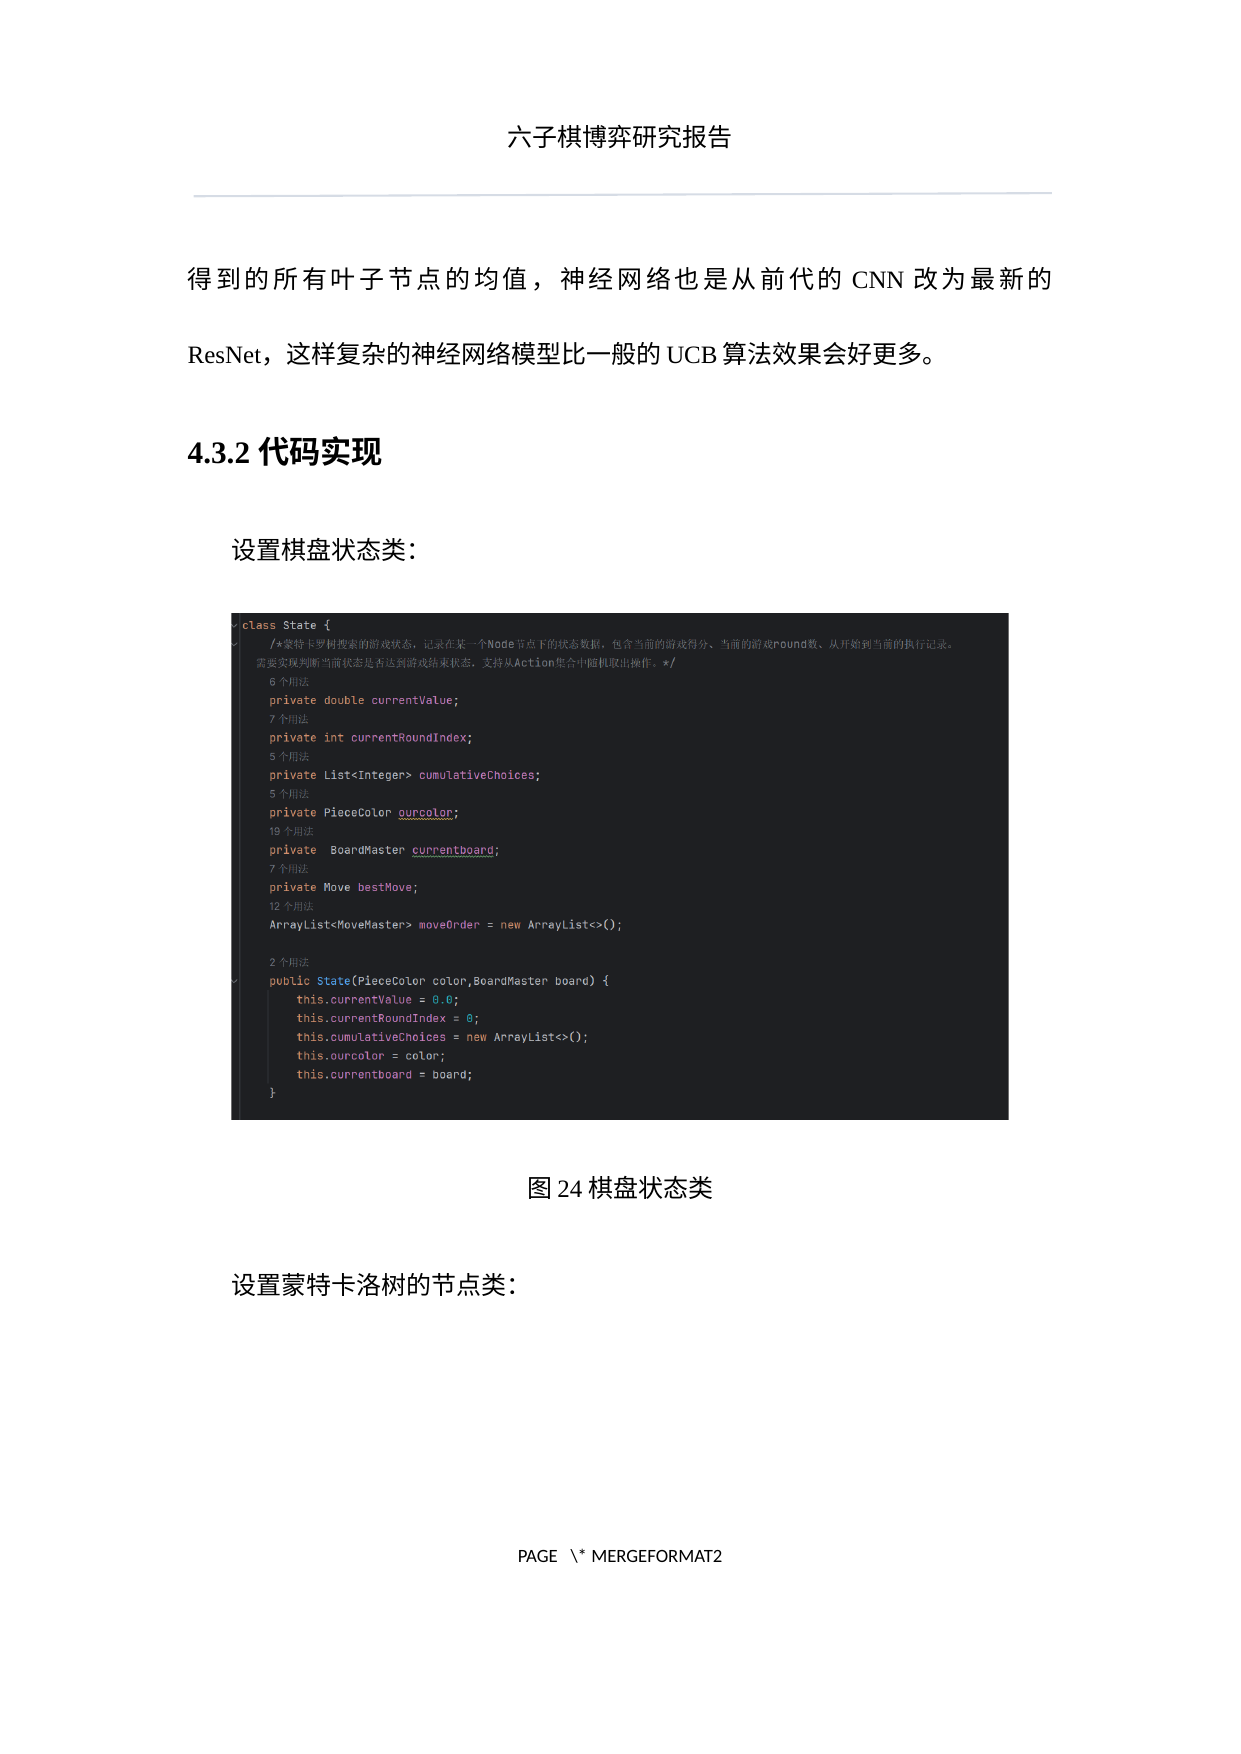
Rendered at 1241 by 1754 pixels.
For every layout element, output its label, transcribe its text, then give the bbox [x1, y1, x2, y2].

text 设置蒙特卡洛树的节点类： [187, 1251, 1053, 1316]
list 4.3.2 代码实现 [187, 417, 1053, 482]
picture [231, 613, 1009, 1120]
text 设置棋盘状态类： [187, 516, 1053, 581]
text 图24 棋盘状态类 [187, 1154, 1053, 1219]
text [187, 245, 1053, 385]
